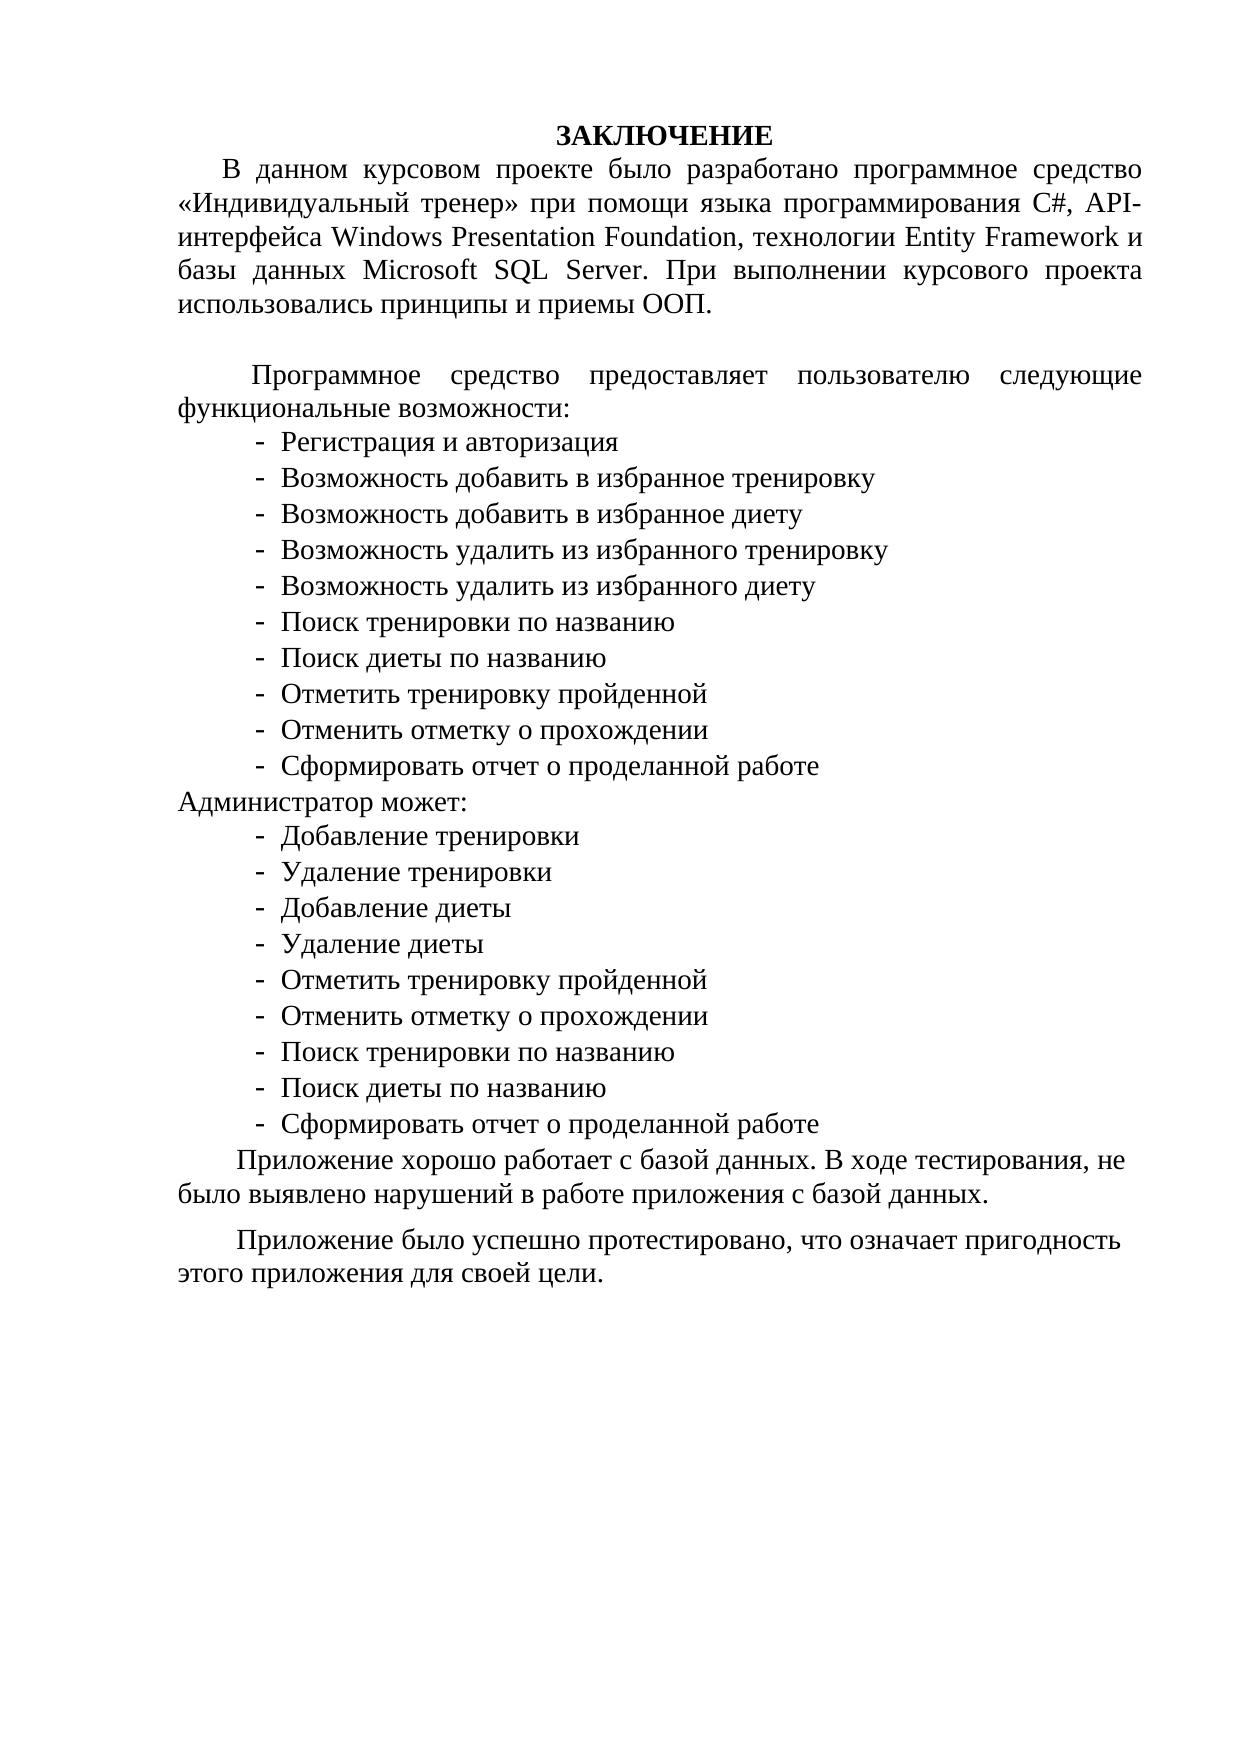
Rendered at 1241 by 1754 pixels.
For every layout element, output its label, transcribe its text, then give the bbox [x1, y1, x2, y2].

text Поиск диеты по названию [177, 1070, 1152, 1106]
text Отметить тренировку пройденной [177, 676, 1152, 712]
subtitle ЗАКЛЮЧЕНИЕ [177, 118, 1152, 152]
text Добавление тренировки [177, 818, 1152, 854]
text Возможность добавить в избранное диету [177, 496, 1152, 532]
text Поиск тренировки по названию [177, 604, 1152, 640]
text Поиск диеты по названию [177, 640, 1152, 676]
text Программное средство предоставляет пользователю следующие функциональные возможности: [177, 357, 1143, 424]
text Сформировать отчет о проделанной работе [177, 1106, 1152, 1142]
text Удаление тренировки [177, 854, 1152, 890]
text Приложение было успешно протестировано, что означает пригодность этого приложения для своей цели. [177, 1222, 1143, 1289]
text Возможность удалить из избранного диету [177, 568, 1152, 604]
text Приложение хорошо работает с базой данных. В ходе тестирования, не было выявлено нарушений в работе приложения с базой данных. [177, 1142, 1143, 1209]
text Возможность удалить из избранного тренировку [177, 532, 1152, 568]
text Возможность добавить в избранное тренировку [177, 460, 1152, 496]
text Отменить отметку о прохождении [177, 712, 1152, 748]
text Добавление диеты [177, 890, 1152, 926]
text Отменить отметку о прохождении [177, 998, 1152, 1034]
text Сформировать отчет о проделанной работе [177, 748, 1152, 784]
text Отметить тренировку пройденной [177, 962, 1152, 998]
text Удаление диеты [177, 926, 1152, 962]
text Регистрация и авторизация [177, 424, 1152, 460]
text Администратор может: [177, 784, 1143, 818]
text Поиск тренировки по названию [177, 1034, 1152, 1070]
text В данном курсовом проекте было разработано программное средство «Индивидуальный тренер» при помощи языка программирования C#, API-интерфейса Windows Presentation Foundation, технологии Entity Framework и базы данных Microsoft SQL Server. При выполнении курсового проекта использовались принципы и приемы ООП. [177, 152, 1143, 319]
